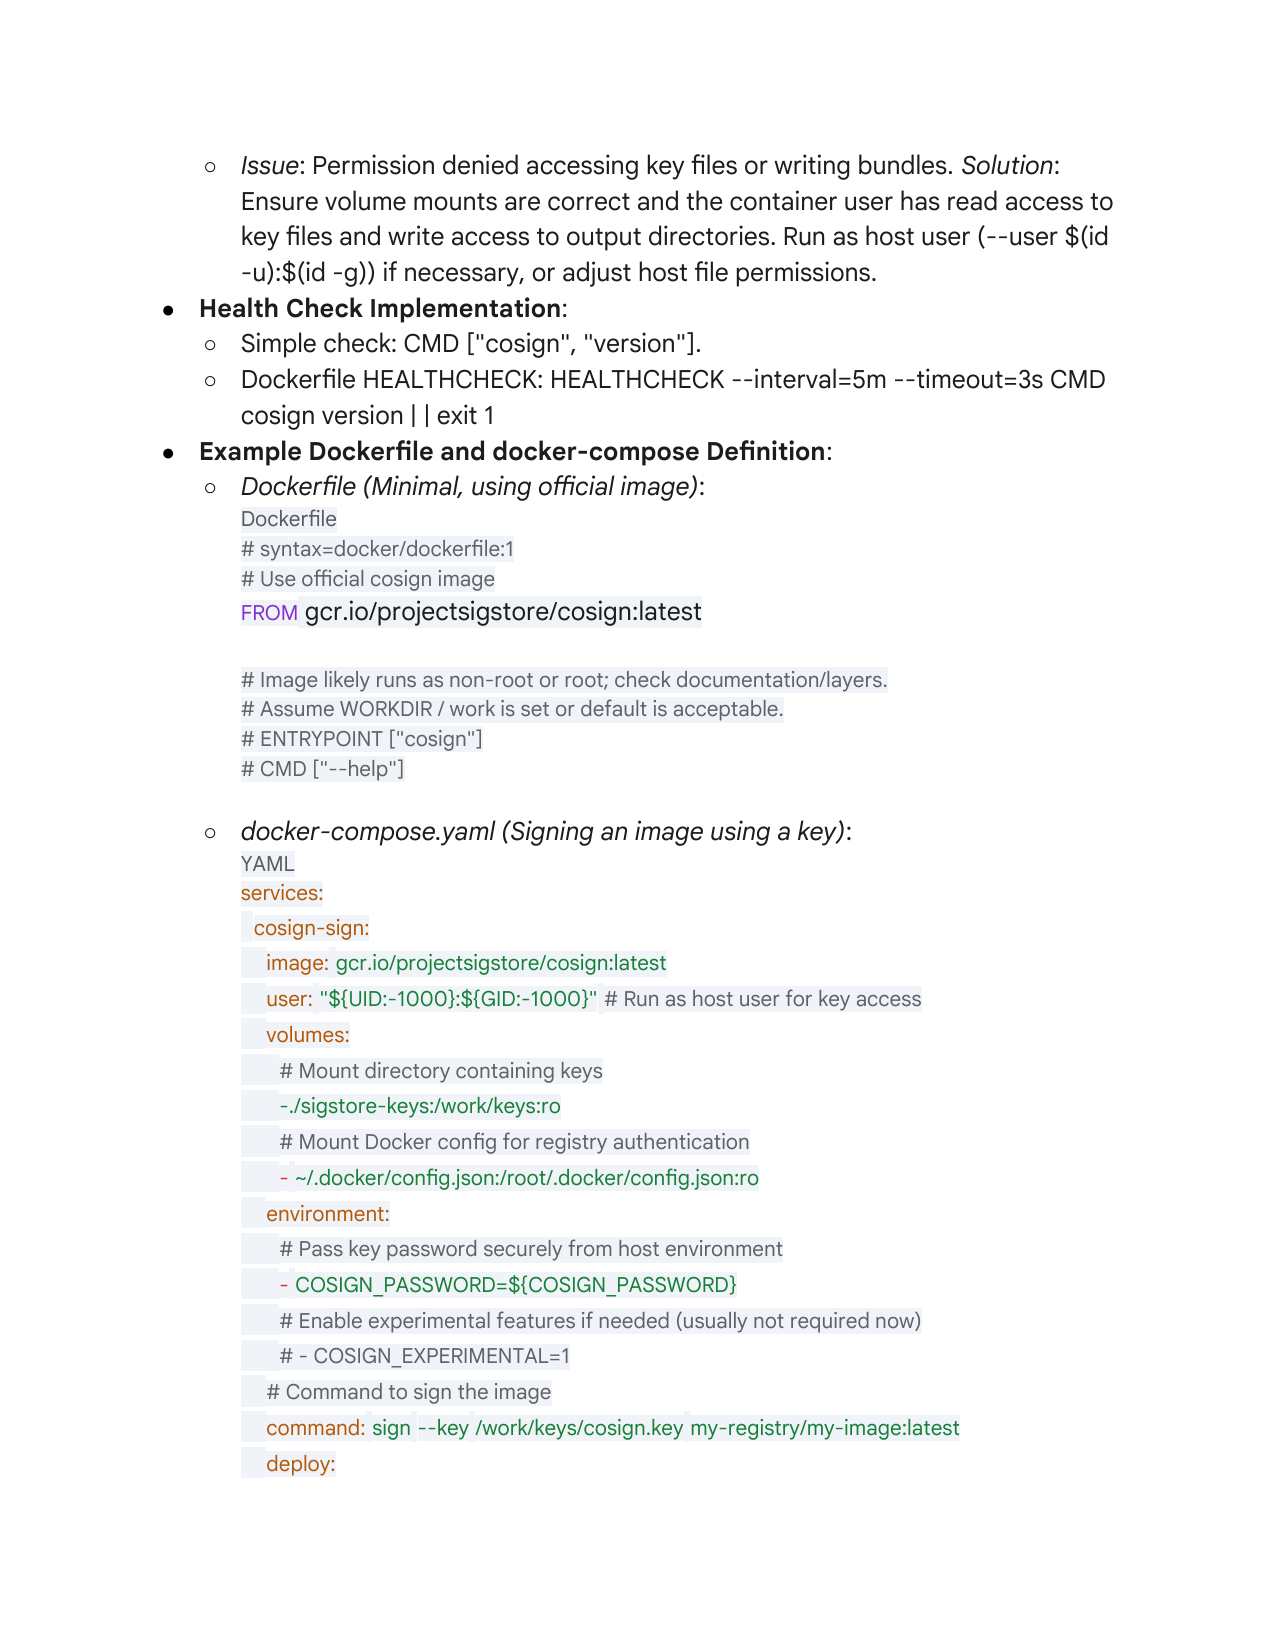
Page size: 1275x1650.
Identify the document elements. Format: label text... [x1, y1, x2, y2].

list Dockerfile (Minimal, using official image): Dockerfile # syntax=docker/dockerfile:1 # Use official cosign image FROM gcr.io/projectsigstore/cosign:latest # Image likely runs as non-root or root; check documentation/layers. # Assume WORKDIR / work is set or default is acceptable. # ENTRYPOINT ["cosign"] # CMD ["--help"] [203, 472, 1125, 812]
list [203, 816, 1125, 1478]
list Example Dockerfile and docker-compose Definition: [161, 436, 1125, 467]
list Simple check: CMD ["cosign", "version"]. [203, 329, 1125, 360]
list Dockerfile HEALTHCHECK: HEALTHCHECK --interval=5m --timeout=3s CMD cosign version | | exit 1 [203, 364, 1125, 431]
list Health Check Implementation: [161, 293, 1125, 324]
list Issue: Permission denied accessing key files or writing bundles. Solution: Ensure volume mounts are correct and the container user has read access to key files and write access to output directories. Run as host user (--user $(id -u):$(id -g)) if necessary, or adjust host file permissions. [203, 150, 1125, 288]
